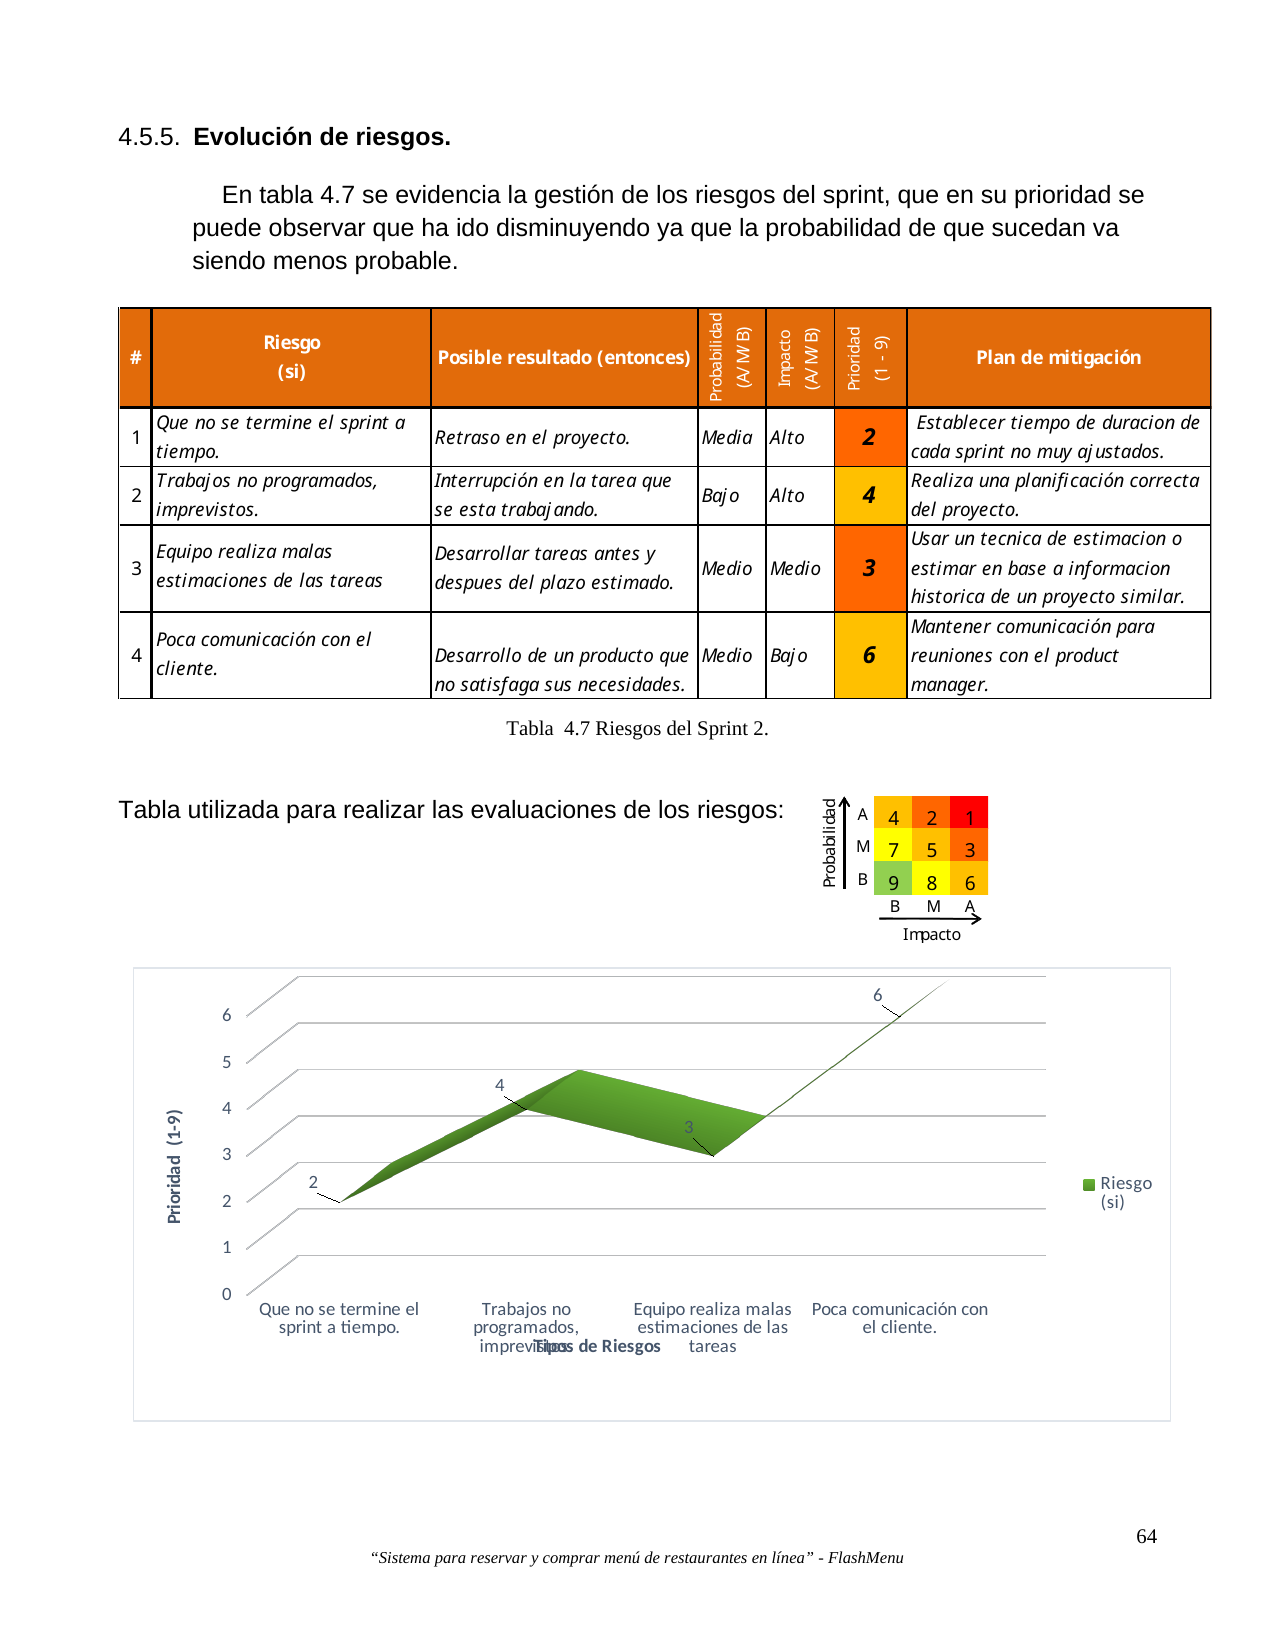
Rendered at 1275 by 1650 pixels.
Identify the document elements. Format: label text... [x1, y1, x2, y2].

text En tabla 4.7 se evidencia la gestión de los riesgos del sprint, que en su prioridad se puede observar que ha ido disminuyendo ya que la probabilidad de que sucedan va siendo menos probable. [192, 180, 1157, 274]
subtitle Evolución de riesgos. [118, 122, 1157, 151]
text Tabla utilizada para realizar las evaluaciones de los riesgos: [118, 795, 1157, 824]
